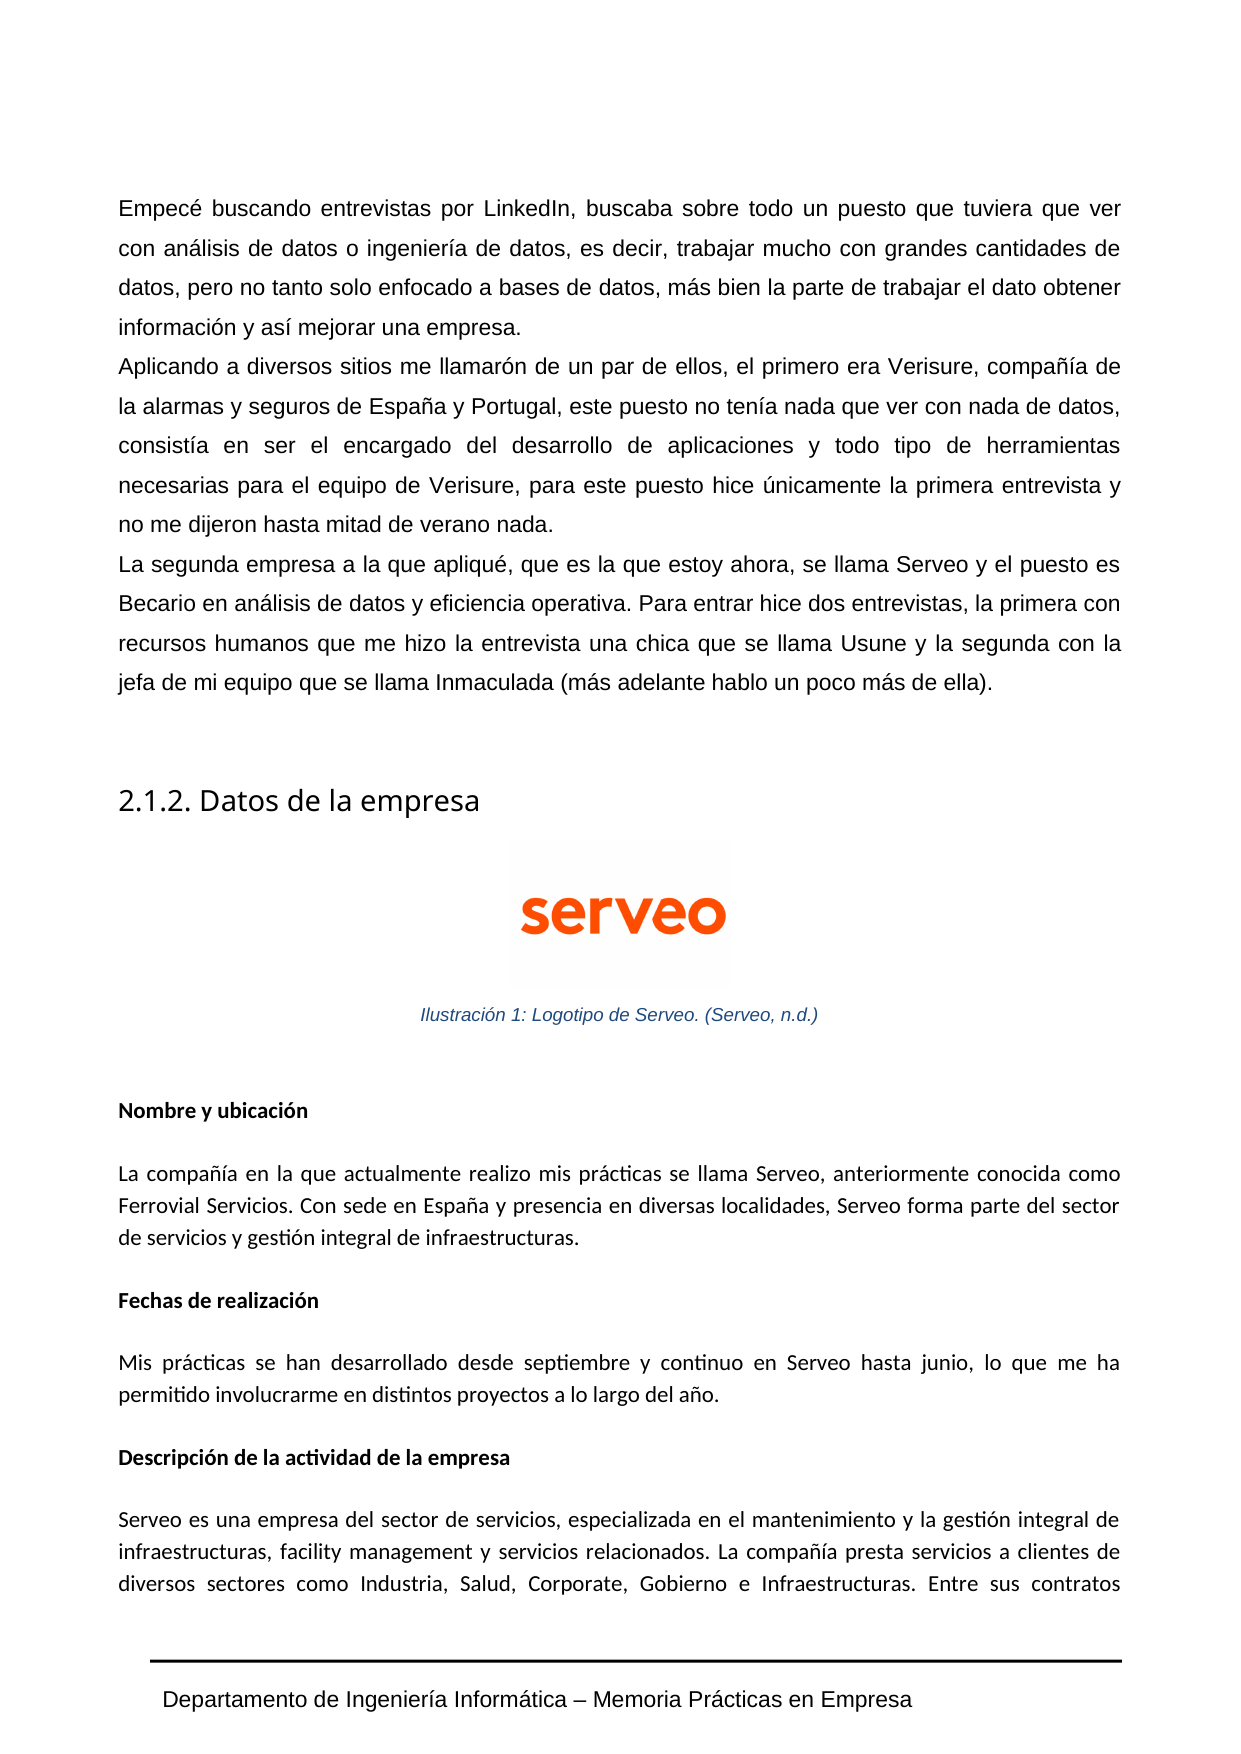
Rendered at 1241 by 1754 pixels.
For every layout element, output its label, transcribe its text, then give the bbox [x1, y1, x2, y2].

text Ilustración 1: Logotipo de Serveo. (Serveo, n.d.) [118, 1004, 1122, 1026]
text La segunda empresa a la que apliqué, que es la que estoy ahora, se llama Serveo y el puesto es Becario en análisis de datos y eficiencia operativa. Para entrar hice dos entrevistas, la primera con recursos humanos que me hizo la entrevista una chica que se llama Usune y la segunda con la jefa de mi equipo que se llama Inmaculada (más adelante hablo un poco más de ella). [118, 551, 1122, 695]
text 2.1.2. Datos de la empresa [118, 780, 1122, 820]
text Nombre y ubicación [118, 1097, 1122, 1124]
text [118, 1505, 1122, 1597]
text Fechas de realización [118, 1286, 1122, 1314]
text Empecé buscando entrevistas por LinkedIn, buscaba sobre todo un puesto que tuviera que ver con análisis de datos o ingeniería de datos, es decir, trabajar mucho con grandes cantidades de datos, pero no tanto solo enfocado a bases de datos, más bien la parte de trabajar el dato obtener información y así mejorar una empresa. [118, 195, 1122, 340]
text Descripción de la actividad de la empresa [118, 1443, 1122, 1471]
text Mis prácticas se han desarrollado desde septiembre y continuo en Serveo hasta junio, lo que me ha permitido involucrarme en distintos proyectos a lo largo del año. [118, 1348, 1122, 1408]
text La compañía en la que actualmente realizo mis prácticas se llama Serveo, anteriormente conocida como Ferrovial Servicios. Con sede en España y presencia en diversas localidades, Serveo forma parte del sector de servicios y gestión integral de infraestructuras. [118, 1159, 1122, 1251]
text Aplicando a diversos sitios me llamarón de un par de ellos, el primero era Verisure, compañía de la alarmas y seguros de España y Portugal, este puesto no tenía nada que ver con nada de datos, consistía en ser el encargado del desarrollo de aplicaciones y todo tipo de herramientas necesarias para el equipo de Verisure, para este puesto hice únicamente la primera entrevista y no me dijeron hasta mitad de verano nada. [118, 353, 1122, 537]
picture [508, 840, 732, 989]
